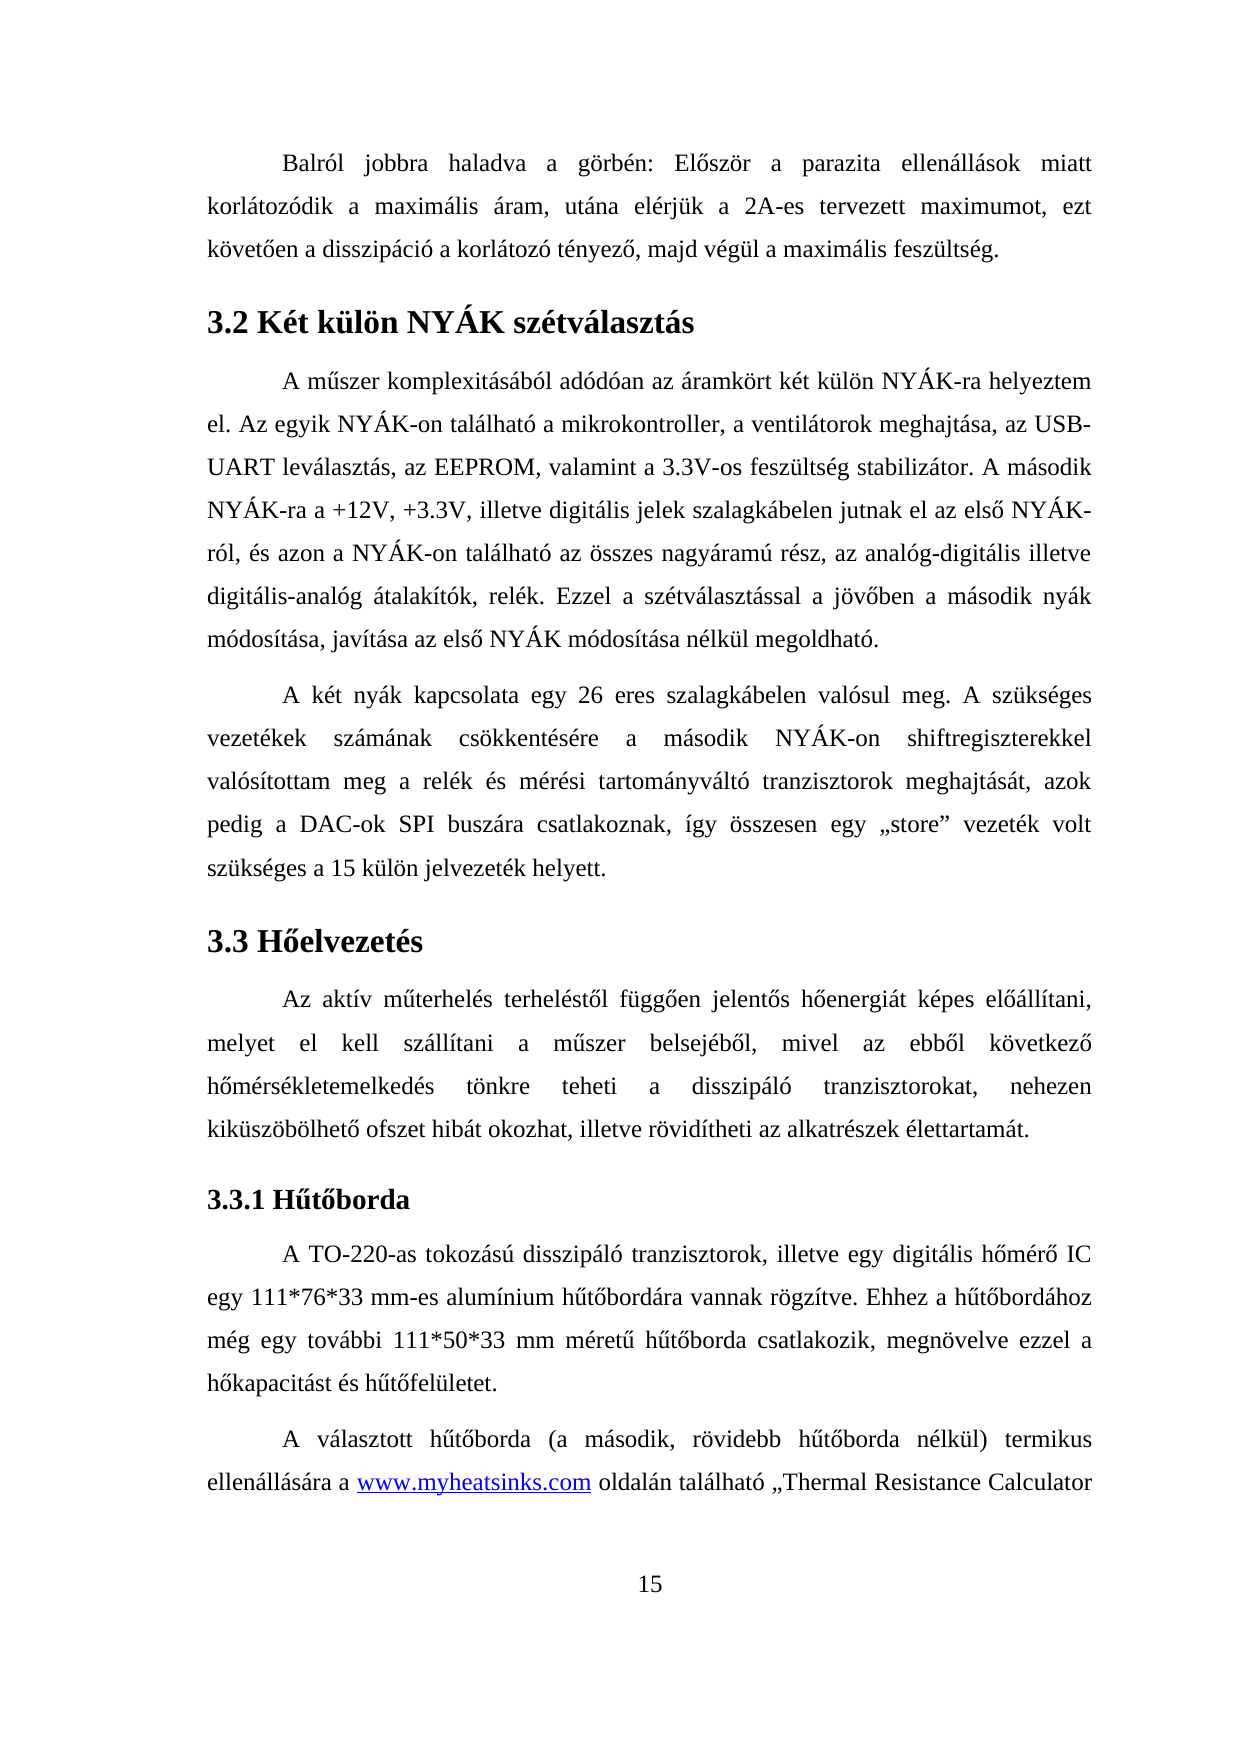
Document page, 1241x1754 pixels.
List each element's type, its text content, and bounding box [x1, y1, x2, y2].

subtitle Hűtőborda [207, 1182, 1092, 1216]
text Balról jobbra haladva a görbén: Először a parazita ellenállások miatt korlátozódik a maximális áram, utána elérjük a 2A-es tervezett maximumot, ezt követően a disszipáció a korlátozó tényező, majd végül a maximális feszültség. [207, 148, 1092, 263]
text A TO-220-as tokozású disszipáló tranzisztorok, illetve egy digitális hőmérő IC egy 111*76*33 mm-es alumínium hűtőbordára vannak rögzítve. Ehhez a hűtőbordához még egy további 111*50*33 mm méretű hűtőborda csatlakozik, megnövelve ezzel a hőkapacitást és hűtőfelületet. [207, 1239, 1092, 1397]
text Az aktív műterhelés terheléstől függően jelentős hőenergiát képes előállítani, melyet el kell szállítani a műszer belsejéből, mivel az ebből következő hőmérsékletemelkedés tönkre teheti a disszipáló tranzisztorokat, nehezen kiküszöbölhető ofszet hibát okozhat, illetve rövidítheti az alkatrészek élettartamát. [207, 984, 1092, 1143]
subtitle Hőelvezetés [207, 921, 1092, 959]
text A két nyák kapcsolata egy 26 eres szalagkábelen valósul meg. A szükséges vezetékek számának csökkentésére a második NYÁK-on shiftregiszterekkel valósítottam meg a relék és mérési tartományváltó tranzisztorok meghajtását, azok pedig a DAC-ok SPI buszára csatlakoznak, így összesen egy „store” vezeték volt szükséges a 15 külön jelvezeték helyett. [207, 680, 1092, 881]
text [207, 1424, 1092, 1496]
text A műszer komplexitásából adódóan az áramkört két külön NYÁK-ra helyeztem el. Az egyik NYÁK-on található a mikrokontroller, a ventilátorok meghajtása, az USB-UART leválasztás, az EEPROM, valamint a 3.3V-os feszültség stabilizátor. A második NYÁK-ra a +12V, +3.3V, illetve digitális jelek szalagkábelen jutnak el az első NYÁK-ról, és azon a NYÁK-on található az összes nagyáramú rész, az analóg-digitális illetve digitális-analóg átalakítók, relék. Ezzel a szétválasztással a jövőben a második nyák módosítása, javítása az első NYÁK módosítása nélkül megoldható. [207, 366, 1092, 653]
subtitle Két külön NYÁK szétválasztás [207, 302, 1092, 340]
